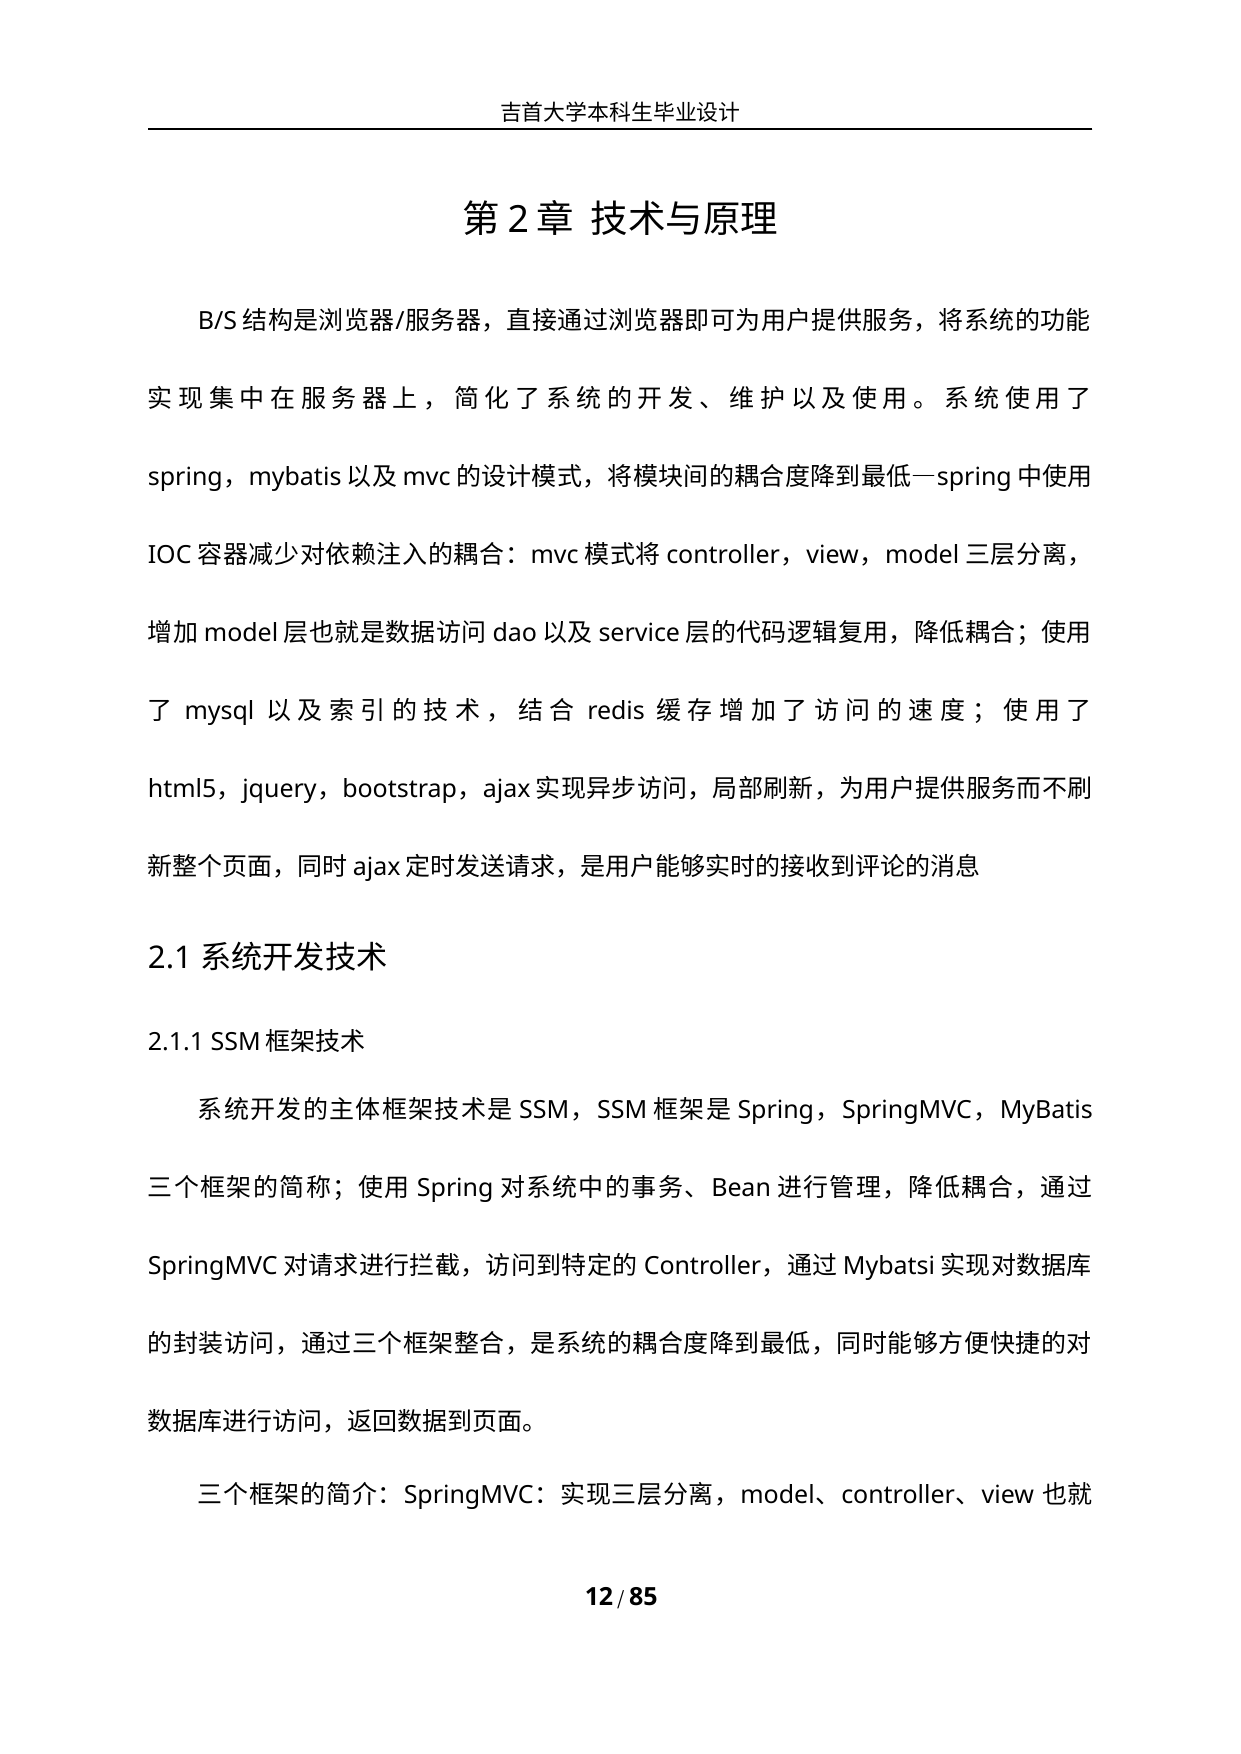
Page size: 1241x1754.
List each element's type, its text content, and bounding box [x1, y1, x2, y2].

text 系统开发的主体框架技术是SSM，SSM框架是Spring，SpringMVC，MyBatis三个框架的简称；使用Spring对系统中的事务、Bean进行管理，降低耦合，通过SpringMVC对请求进行拦截，访问到特定的Controller，通过Mybatsi实现对数据库的封装访问，通过三个框架整合，是系统的耦合度降到最低，同时能够方便快捷的对数据库进行访问，返回数据到页面。 [148, 1074, 1092, 1454]
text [148, 1459, 1092, 1527]
text 第2章 技术与原理 [148, 182, 1092, 250]
text 2.1.1 SSM框架技术 [148, 1006, 1092, 1074]
text 2.1 系统开发技术 [148, 921, 1092, 989]
text B/S结构是浏览器/服务器，直接通过浏览器即可为用户提供服务，将系统的功能实现集中在服务器上，简化了系统的开发、维护以及使用。系统使用了spring，mybatis以及mvc的设计模式，将模块间的耦合度降到最低—spring中使用IOC容器减少对依赖注入的耦合：mvc模式将controller，view，model三层分离，增加model层也就是数据访问dao以及service层的代码逻辑复用，降低耦合；使用了mysql以及索引的技术，结合redis缓存增加了访问的速度；使用了html5，jquery，bootstrap，ajax实现异步访问，局部刷新，为用户提供服务而不刷新整个页面，同时ajax定时发送请求，是用户能够实时的接收到评论的消息 [148, 284, 1092, 898]
